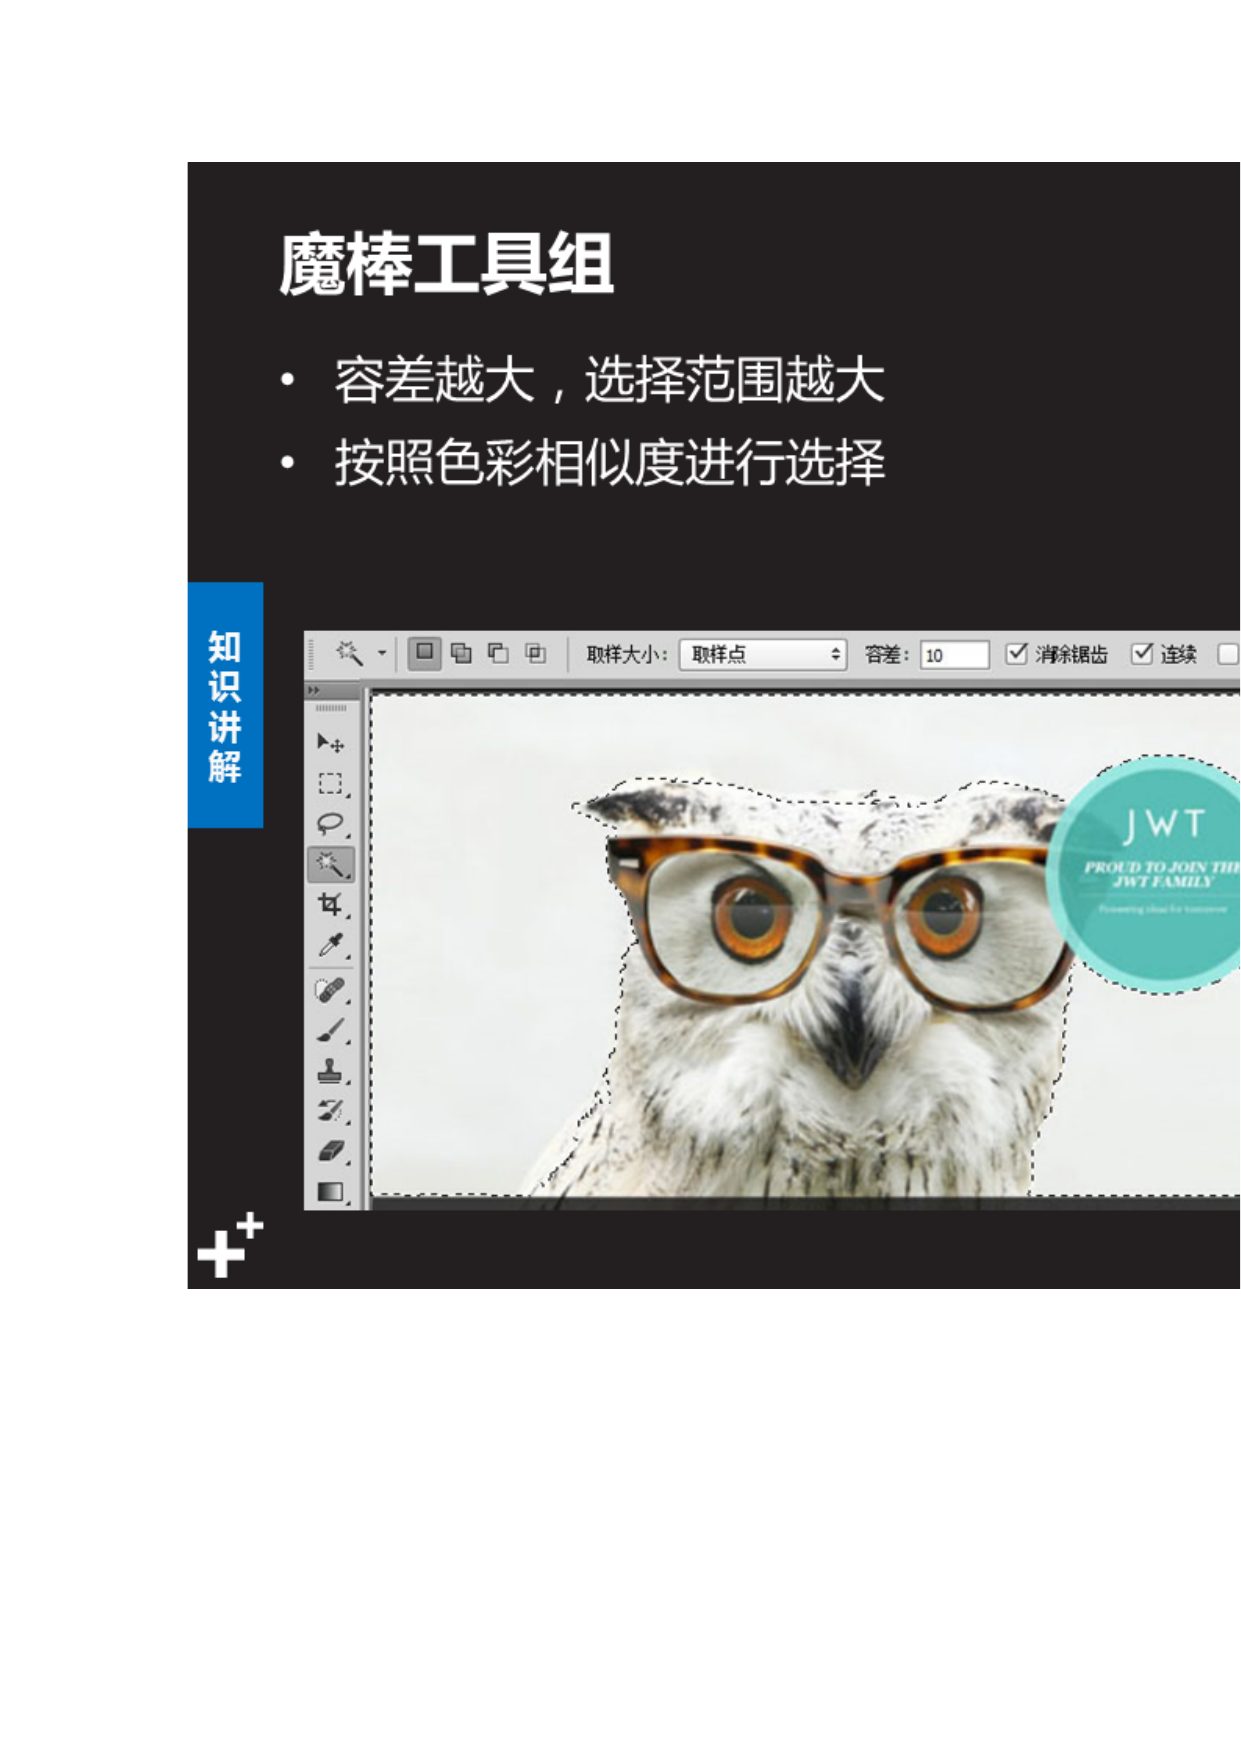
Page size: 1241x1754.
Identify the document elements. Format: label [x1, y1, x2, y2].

picture [187, 162, 1241, 1289]
